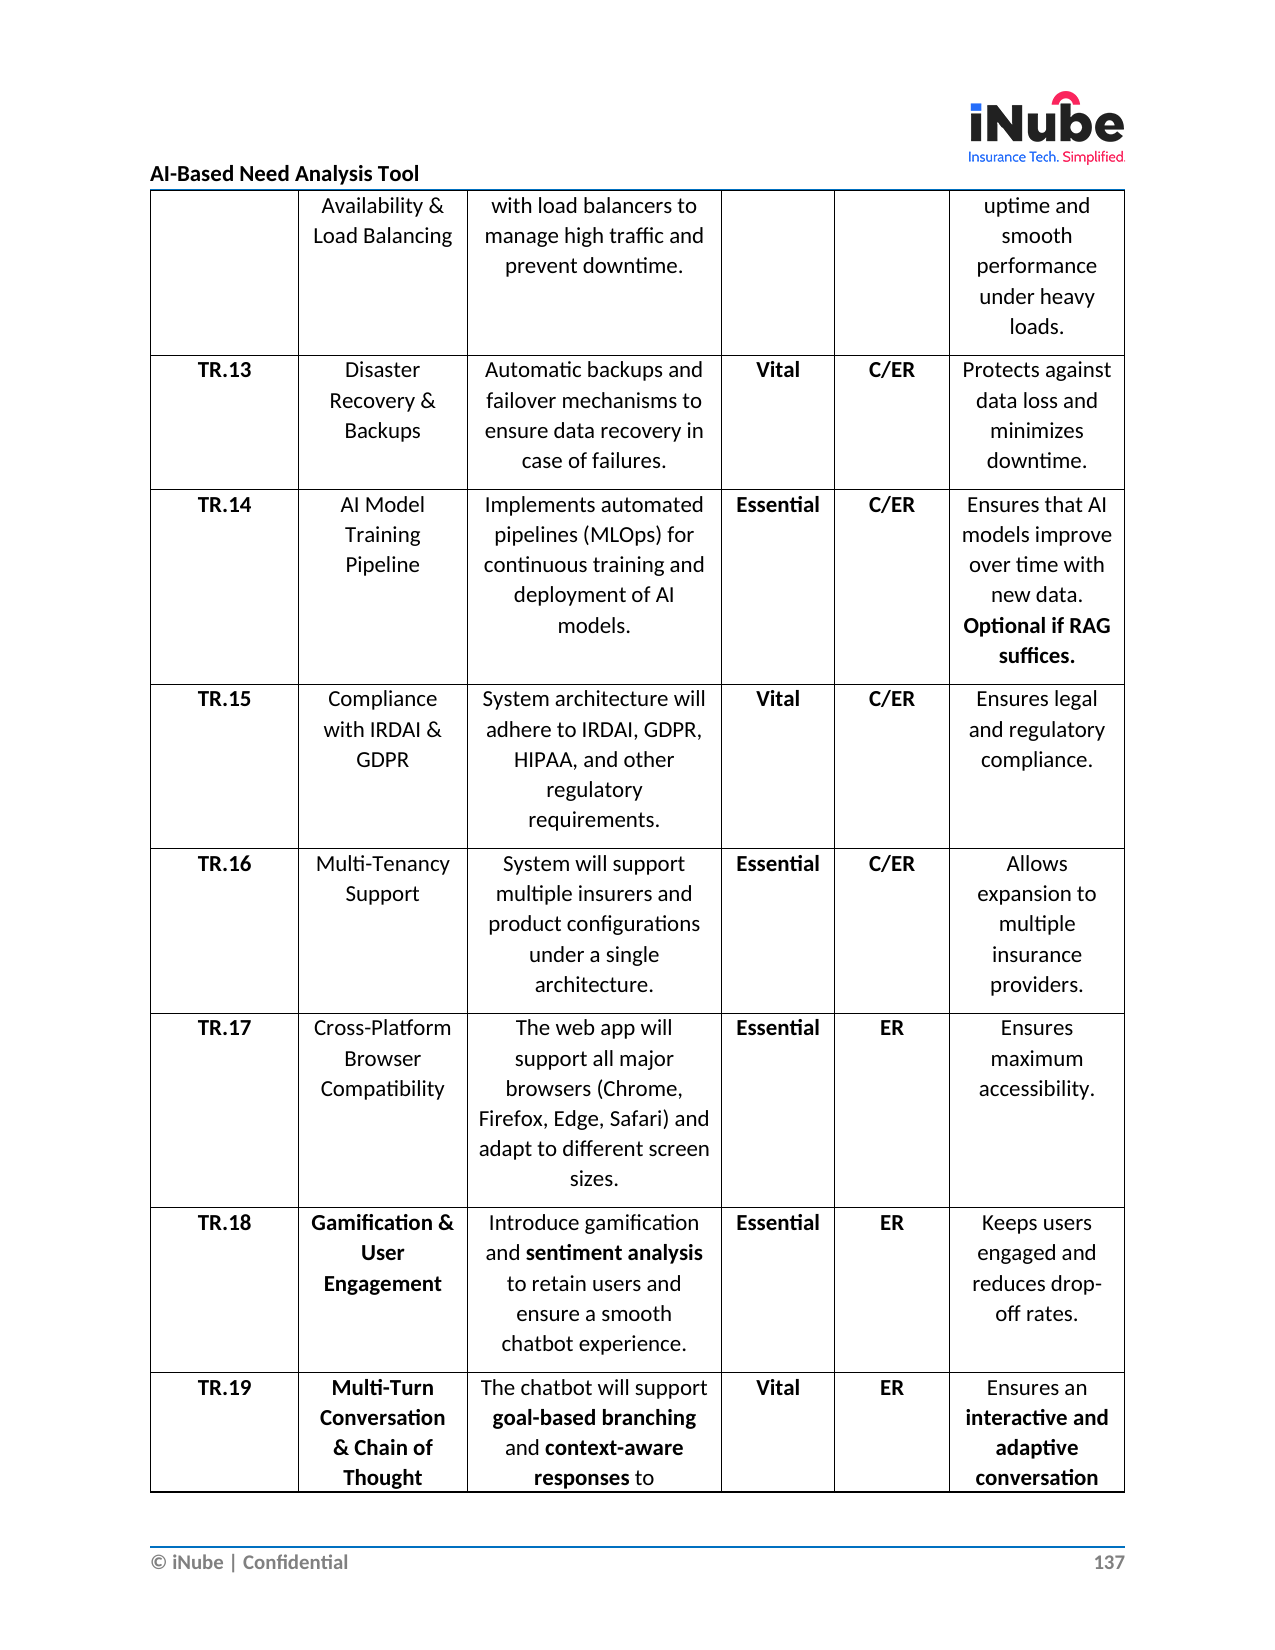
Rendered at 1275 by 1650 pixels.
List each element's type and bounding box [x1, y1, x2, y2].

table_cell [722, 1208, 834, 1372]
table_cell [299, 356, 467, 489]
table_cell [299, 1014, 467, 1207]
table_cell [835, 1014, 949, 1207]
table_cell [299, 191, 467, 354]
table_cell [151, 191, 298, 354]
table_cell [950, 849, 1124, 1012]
picture [968, 75, 1125, 182]
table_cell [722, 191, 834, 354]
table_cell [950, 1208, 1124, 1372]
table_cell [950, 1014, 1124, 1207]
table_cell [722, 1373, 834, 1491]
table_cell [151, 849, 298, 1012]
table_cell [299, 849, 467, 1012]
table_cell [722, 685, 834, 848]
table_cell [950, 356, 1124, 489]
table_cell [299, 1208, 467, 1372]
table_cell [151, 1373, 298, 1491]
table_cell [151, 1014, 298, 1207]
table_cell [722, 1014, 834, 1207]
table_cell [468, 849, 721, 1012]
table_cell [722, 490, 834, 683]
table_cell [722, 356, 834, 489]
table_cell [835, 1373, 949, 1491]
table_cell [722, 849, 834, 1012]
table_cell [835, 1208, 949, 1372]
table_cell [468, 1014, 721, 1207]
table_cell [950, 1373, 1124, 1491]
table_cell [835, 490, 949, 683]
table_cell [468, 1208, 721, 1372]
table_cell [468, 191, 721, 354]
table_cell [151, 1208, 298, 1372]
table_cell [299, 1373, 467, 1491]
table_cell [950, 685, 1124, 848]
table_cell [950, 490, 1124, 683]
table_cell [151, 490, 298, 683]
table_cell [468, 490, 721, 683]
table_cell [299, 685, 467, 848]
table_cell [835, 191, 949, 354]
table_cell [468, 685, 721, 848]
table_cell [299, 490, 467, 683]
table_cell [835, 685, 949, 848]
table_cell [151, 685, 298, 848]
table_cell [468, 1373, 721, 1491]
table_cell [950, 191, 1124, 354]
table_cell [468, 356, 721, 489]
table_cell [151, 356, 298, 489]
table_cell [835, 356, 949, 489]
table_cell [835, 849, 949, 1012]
